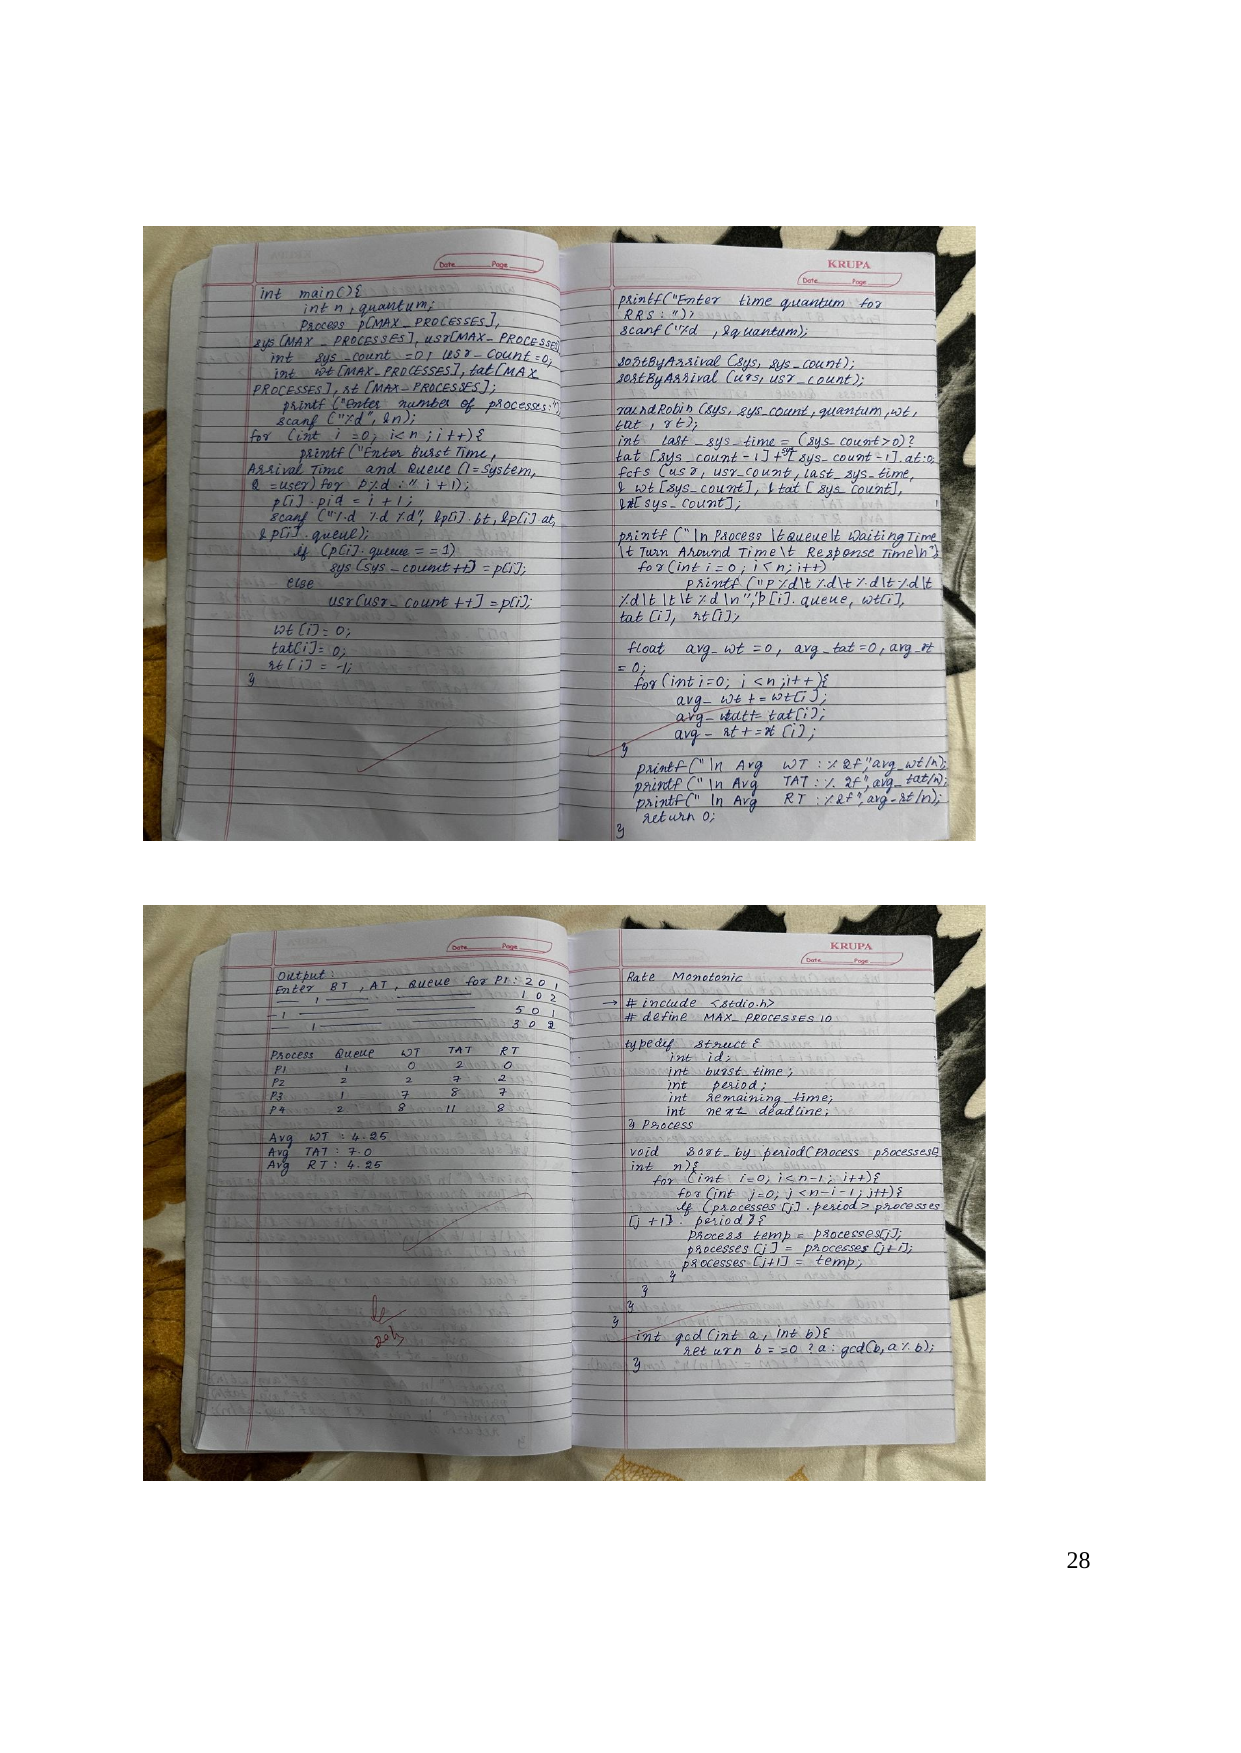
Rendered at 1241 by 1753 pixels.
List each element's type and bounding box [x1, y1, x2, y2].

picture [143, 226, 976, 841]
picture [143, 905, 986, 1481]
